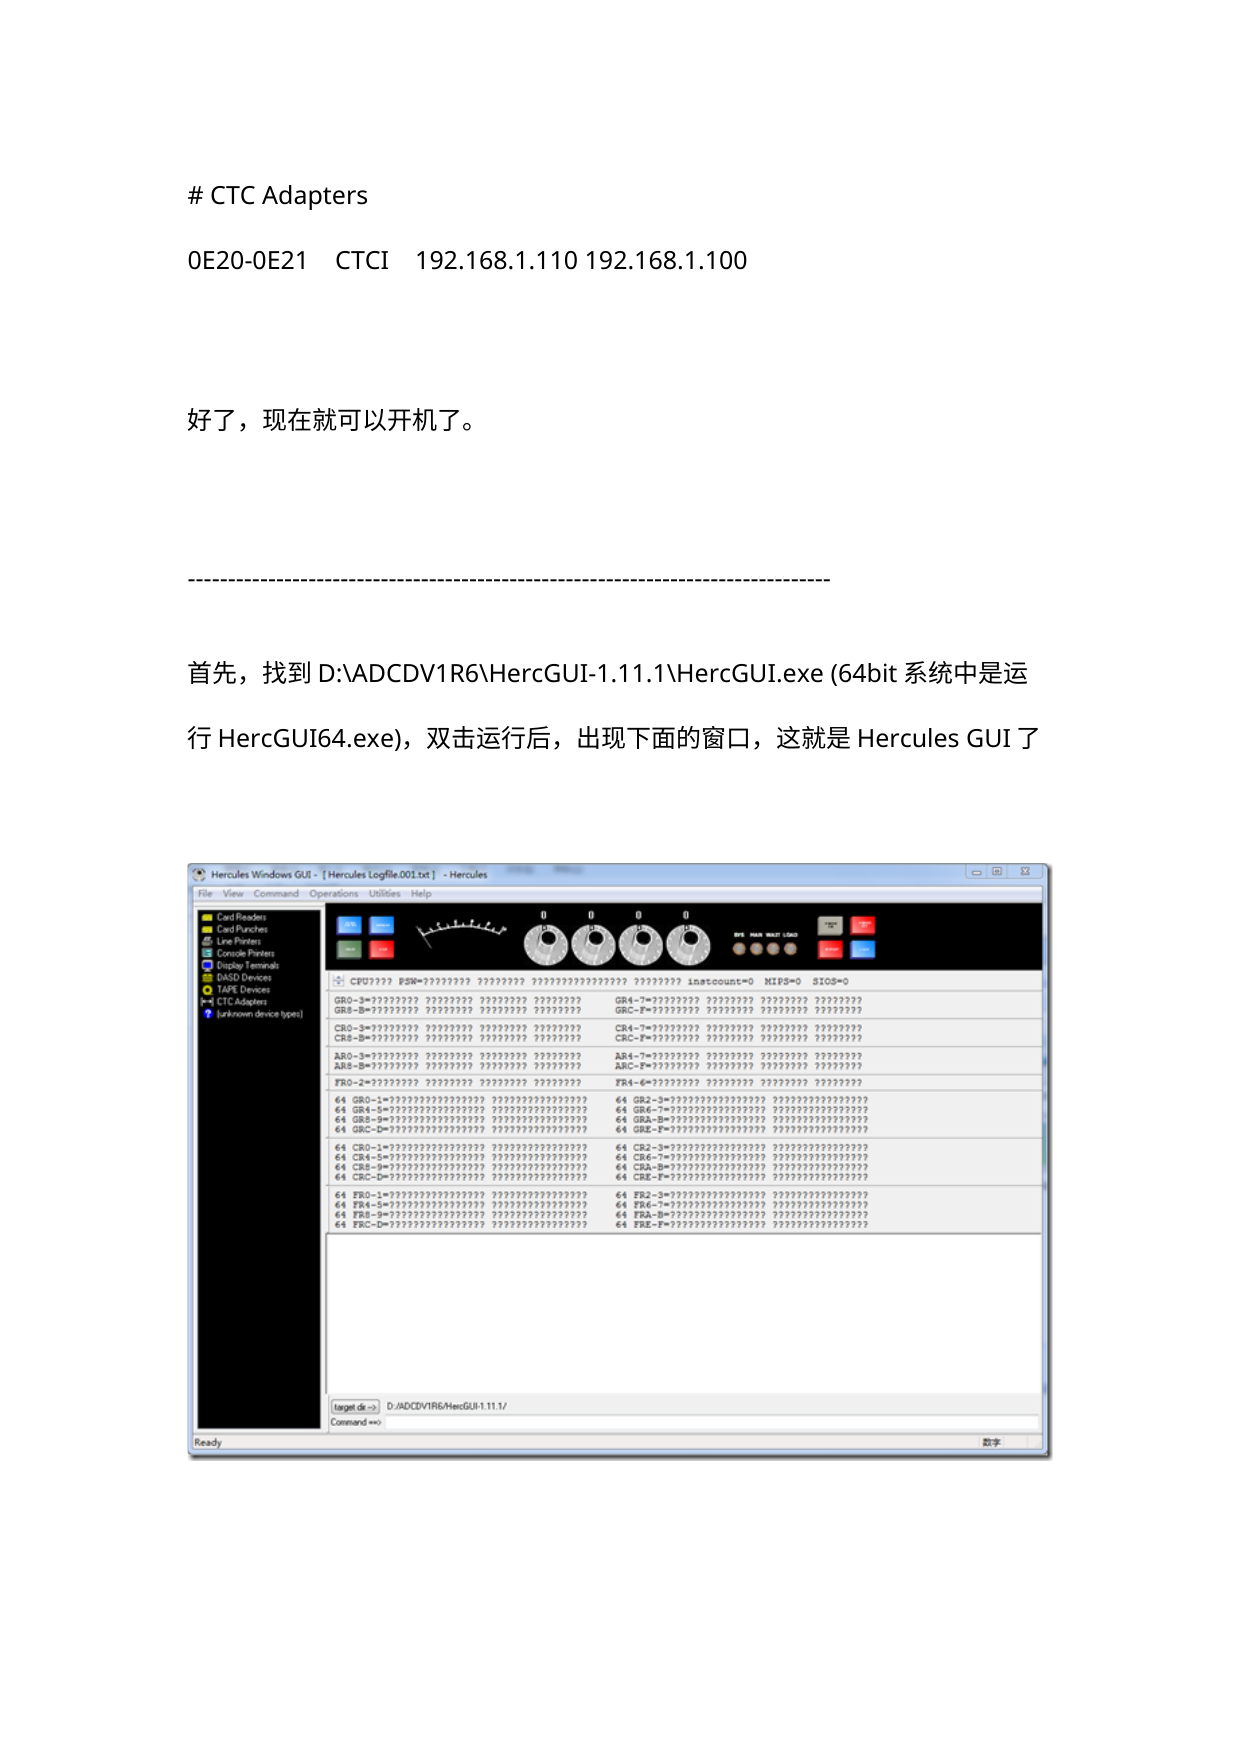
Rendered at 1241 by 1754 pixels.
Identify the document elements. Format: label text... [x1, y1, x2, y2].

text # CTC Adapters 0E20-0E21 CTCI 192.168.1.110 192.168.1.100 [187, 162, 1053, 357]
text 首先，找到D:\ADCDV1R6\HercGUI-1.11.1\HercGUI.exe (64bit系统中是运行HercGUI64.exe)，双击运行后，出现下面的窗口，这就是Hercules GUI了 [187, 639, 1053, 769]
text -------------------------------------------------------------------------------- [187, 480, 1053, 610]
text 好了，现在就可以开机了。 [187, 386, 1053, 451]
picture [187, 863, 1053, 1461]
